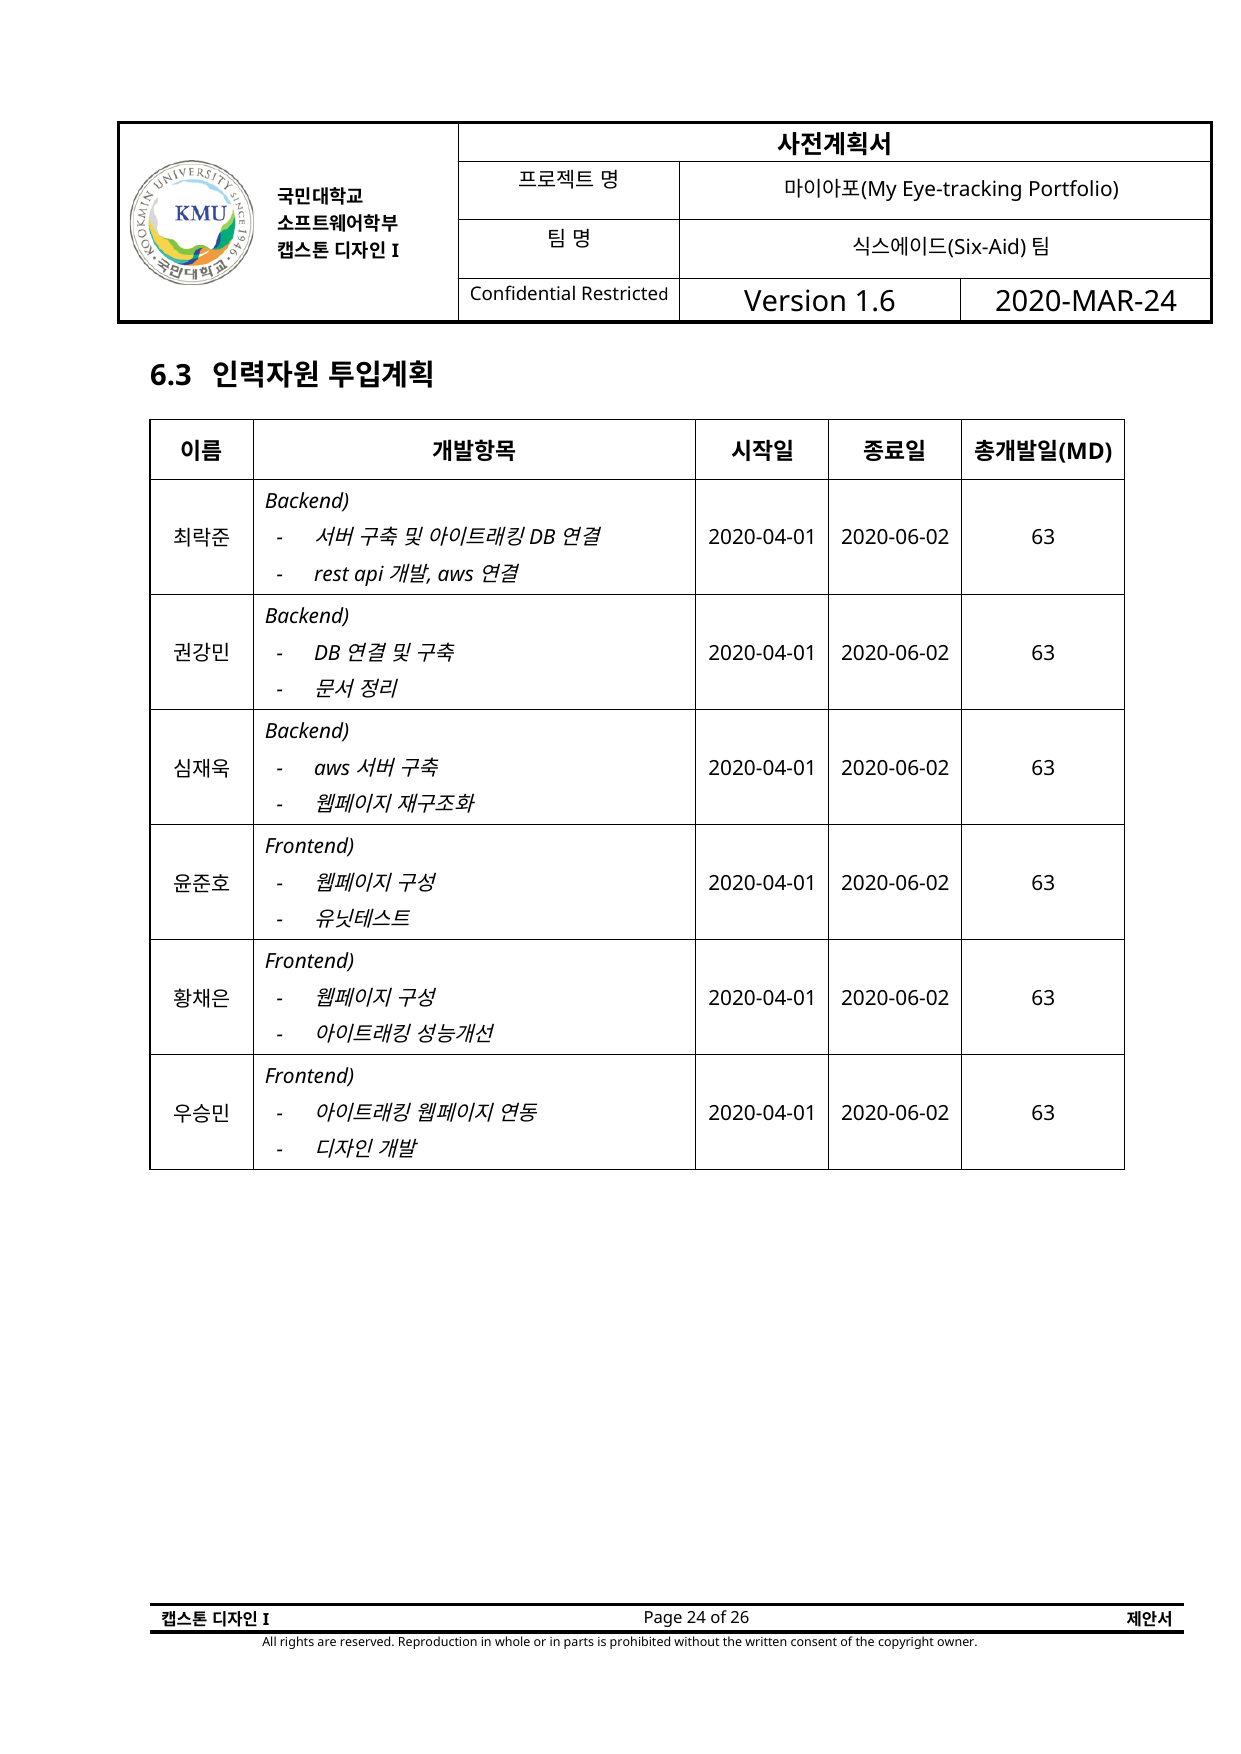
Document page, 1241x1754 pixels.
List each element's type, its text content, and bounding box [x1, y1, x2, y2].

table_cell 2020-06-02 [829, 480, 961, 594]
table_cell 우승민 [151, 1055, 253, 1169]
table_cell 황채은 [151, 940, 253, 1054]
table_cell 63 [962, 595, 1124, 709]
table_cell 63 [962, 940, 1124, 1054]
table_cell 2020-06-02 [829, 595, 961, 709]
table_cell 심재욱 [151, 710, 253, 824]
table_header 시작일 [696, 420, 828, 479]
table_cell 2020-06-02 [829, 710, 961, 824]
table_cell Backend) 서버 구축 및 아이트래킹 DB 연결 rest api 개발, aws 연결 [254, 480, 695, 594]
table_cell 63 [962, 825, 1124, 939]
table_cell Backend) aws 서버 구축 웹페이지 재구조화 [254, 710, 695, 824]
table_header 종료일 [829, 420, 961, 479]
table_cell 2020-06-02 [829, 940, 961, 1054]
picture [129, 160, 254, 285]
table_cell 2020-04-01 [696, 710, 828, 824]
table_cell 윤준호 [151, 825, 253, 939]
table_cell 최락준 [151, 480, 253, 594]
table_header 개발항목 [254, 420, 695, 479]
table_header 이름 [151, 420, 253, 479]
table_cell 2020-04-01 [696, 940, 828, 1054]
table_cell 2020-06-02 [829, 825, 961, 939]
table_cell 2020-04-01 [696, 1055, 828, 1169]
table_header 총개발일(MD) [962, 420, 1124, 479]
table_cell 2020-06-02 [829, 1055, 961, 1169]
table_cell 권강민 [151, 595, 253, 709]
subtitle 인력자원 투입계획 [150, 352, 1046, 394]
table_cell 63 [962, 710, 1124, 824]
table_cell 2020-04-01 [696, 480, 828, 594]
table_cell 2020-04-01 [696, 595, 828, 709]
table_cell Frontend) 웹페이지 구성 아이트래킹 성능개선 [254, 940, 695, 1054]
table_cell Frontend) 웹페이지 구성 유닛테스트 [254, 825, 695, 939]
table_cell 63 [962, 1055, 1124, 1169]
table_cell Frontend) 아이트래킹 웹페이지 연동 디자인 개발 [254, 1055, 695, 1169]
table_cell Backend) DB 연결 및 구축 문서 정리 [254, 595, 695, 709]
table_cell 63 [962, 480, 1124, 594]
table_cell 2020-04-01 [696, 825, 828, 939]
